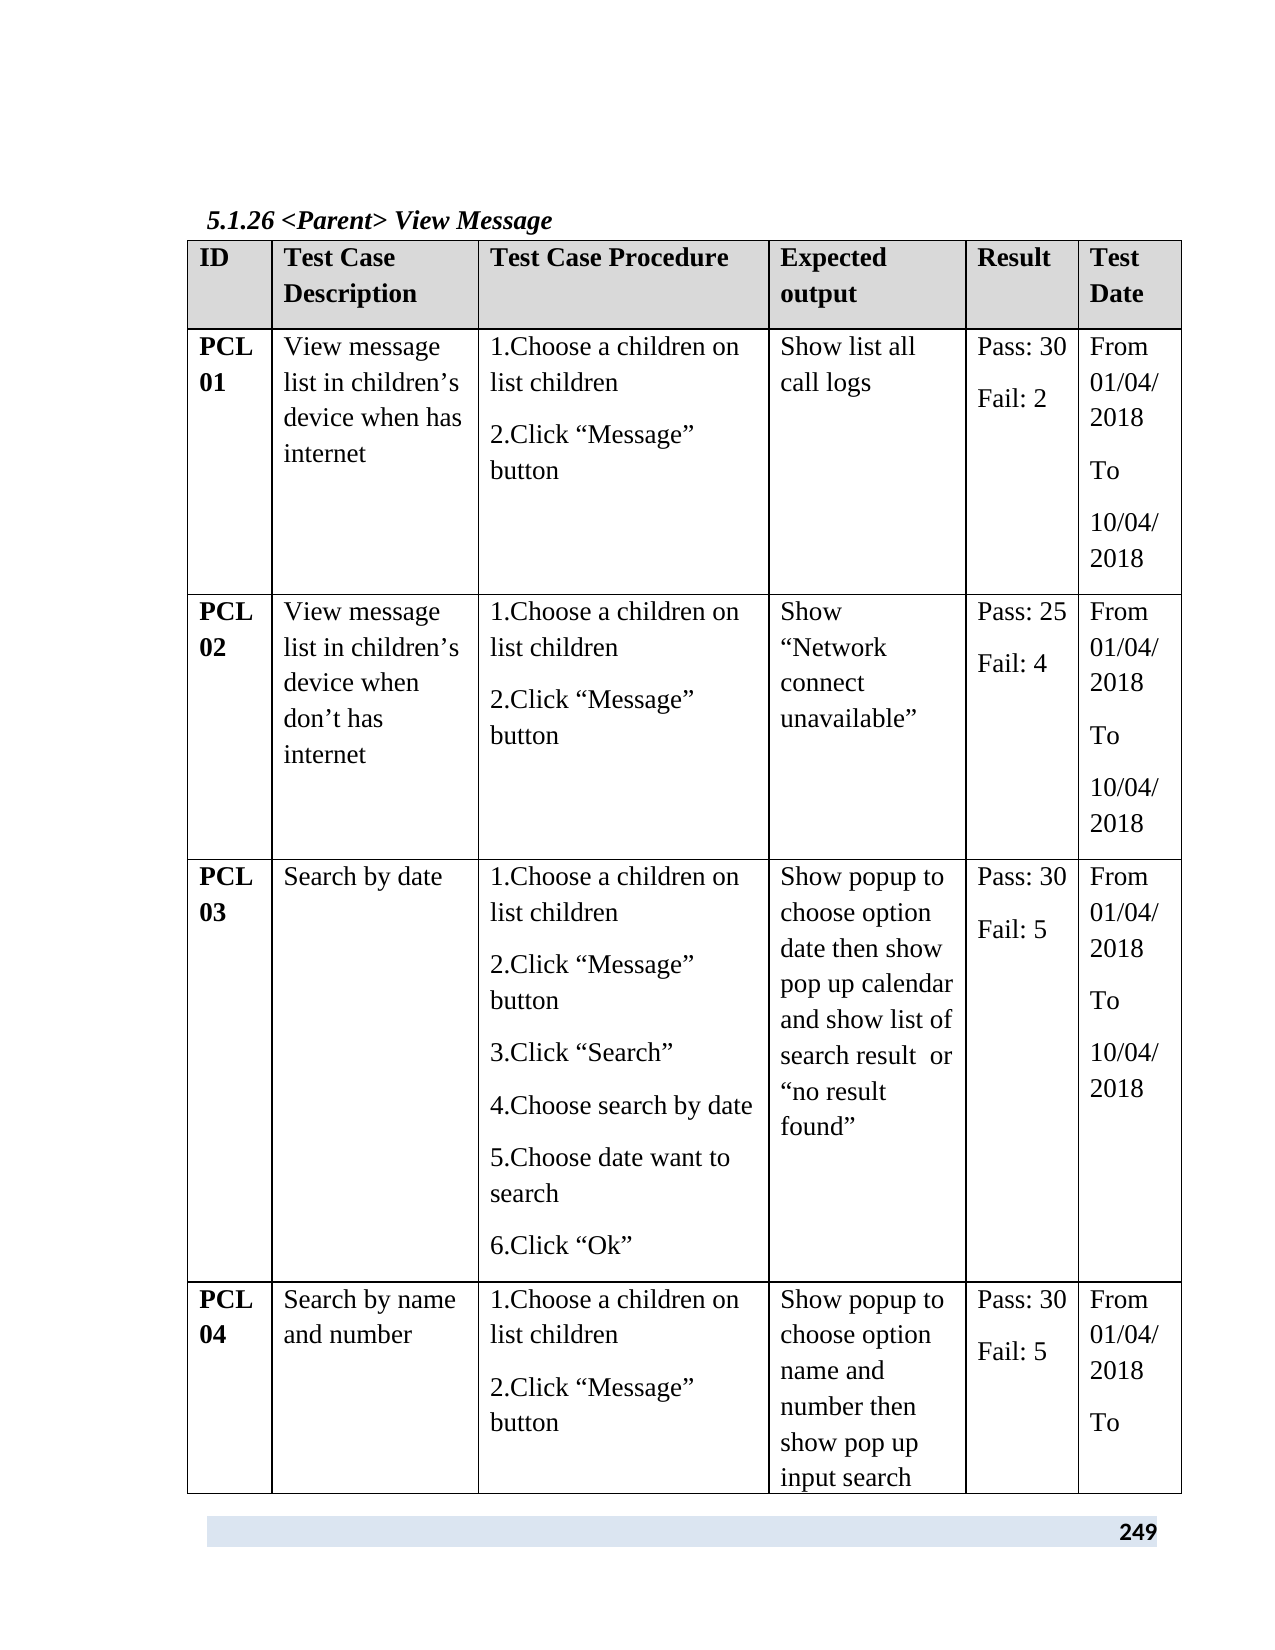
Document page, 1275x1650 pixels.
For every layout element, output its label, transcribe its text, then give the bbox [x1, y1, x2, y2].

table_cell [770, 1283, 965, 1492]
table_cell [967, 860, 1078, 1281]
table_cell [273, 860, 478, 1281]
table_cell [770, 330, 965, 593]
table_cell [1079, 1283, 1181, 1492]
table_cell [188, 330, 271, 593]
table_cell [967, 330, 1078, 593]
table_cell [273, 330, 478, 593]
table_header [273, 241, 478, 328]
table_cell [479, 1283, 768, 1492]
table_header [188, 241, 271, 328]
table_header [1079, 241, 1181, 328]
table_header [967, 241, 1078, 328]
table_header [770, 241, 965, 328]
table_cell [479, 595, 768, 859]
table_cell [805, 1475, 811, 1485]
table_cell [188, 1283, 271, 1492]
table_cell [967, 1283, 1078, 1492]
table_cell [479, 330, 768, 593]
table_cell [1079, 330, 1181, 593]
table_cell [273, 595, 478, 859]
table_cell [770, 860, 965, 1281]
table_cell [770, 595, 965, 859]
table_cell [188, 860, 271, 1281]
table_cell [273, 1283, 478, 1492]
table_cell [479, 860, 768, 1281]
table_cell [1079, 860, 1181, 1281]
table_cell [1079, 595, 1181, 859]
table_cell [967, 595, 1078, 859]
subtitle 5.1.26 <Parent> View Message [207, 204, 1157, 235]
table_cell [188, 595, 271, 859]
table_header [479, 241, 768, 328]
